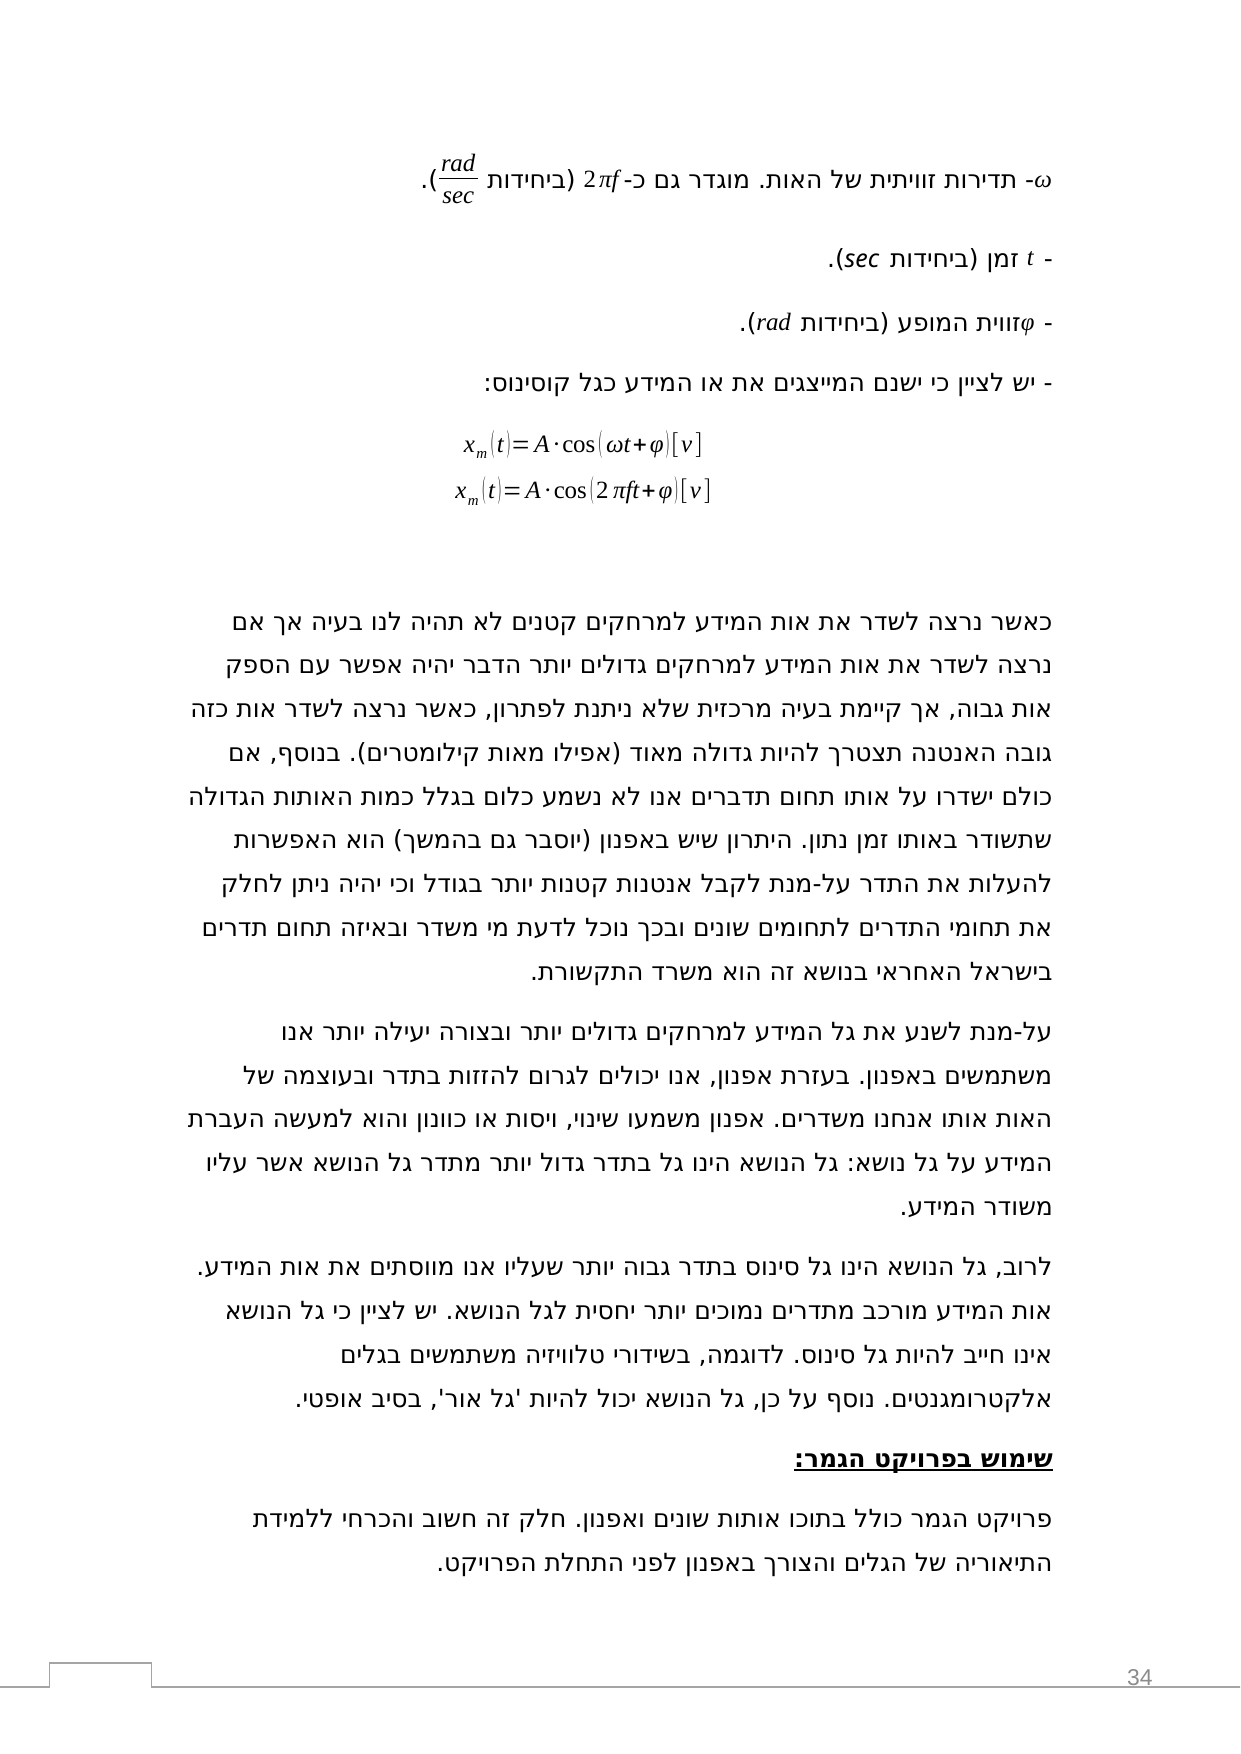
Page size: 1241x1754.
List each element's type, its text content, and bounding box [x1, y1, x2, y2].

text כאשר נרצה לשדר את אות המידע למרחקים קטנים לא תהיה לנו בעיה אך אם נרצה לשדר את אות המידע למרחקים גדולים יותר הדבר יהיה אפשר עם הספק אות גבוה, אך קיימת בעיה מרכזית שלא ניתנת לפתרון, כאשר נרצה לשדר אות כזה גובה האנטנה תצטרך להיות גדולה מאוד (אפילו מאות קילומטרים). בנוסף, אם כולם ישדרו על אותו תחום תדברים אנו לא נשמע כלום בגלל כמות האותות הגדולה שתשודר באותו זמן נתון. היתרון שיש באפנון (יוסבר גם בהמשך) הוא האפשרות להעלות את התדר על-מנת לקבל אנטנות קטנות יותר בגודל וכי יהיה ניתן לחלק את תחומי התדרים לתחומים שונים ובכך נוכל לדעת מי משדר ובאיזה תחום תדרים בישראל האחראי בנושא זה הוא משרד התקשורת. [187, 607, 1053, 986]
text - יש לציין כי ישנם המייצגים את או המידע כגל קוסינוס: [187, 368, 1053, 397]
text - זווית המופע (ביחידות ). [187, 308, 1053, 337]
text פרויקט הגמר כולל בתוכו אותות שונים ואפנון. חלק זה חשוב והכרחי ללמידת התיאוריה של הגלים והצורך באפנון לפני התחלת הפרויקט. [187, 1504, 1053, 1577]
text על-מנת לשנע את גל המידע למרחקים גדולים יותר ובצורה יעילה יותר אנו משתמשים באפנון. בעזרת אפנון, אנו יכולים לגרום להזזות בתדר ובעוצמה של האות אותו אנחנו משדרים. אפנון משמעו שינוי, ויסות או כוונון והוא למעשה העברת המידע על גל נושא: גל הנושא הינו גל בתדר גדול יותר מתדר גל הנושא אשר עליו משודר המידע. [187, 1017, 1053, 1221]
text - תדירות זוויתית של האות. מוגדר גם כ- (ביחידות ). [187, 150, 1053, 209]
text שימוש בפרויקט הגמר: [187, 1444, 1053, 1473]
text - זמן (ביחידות sec). [187, 240, 1053, 274]
text לרוב, גל הנושא הינו גל סינוס בתדר גבוה יותר שעליו אנו מווסתים את אות המידע. אות המידע מורכב מתדרים נמוכים יותר יחסית לגל הנושא. יש לציין כי גל הנושא אינו חייב להיות גל סינוס. לדוגמה, בשידורי טלוויזיה משתמשים בגלים אלקטרומגנטים. נוסף על כן, גל הנושא יכול להיות 'גל אור', בסיב אופטי. [187, 1252, 1053, 1413]
